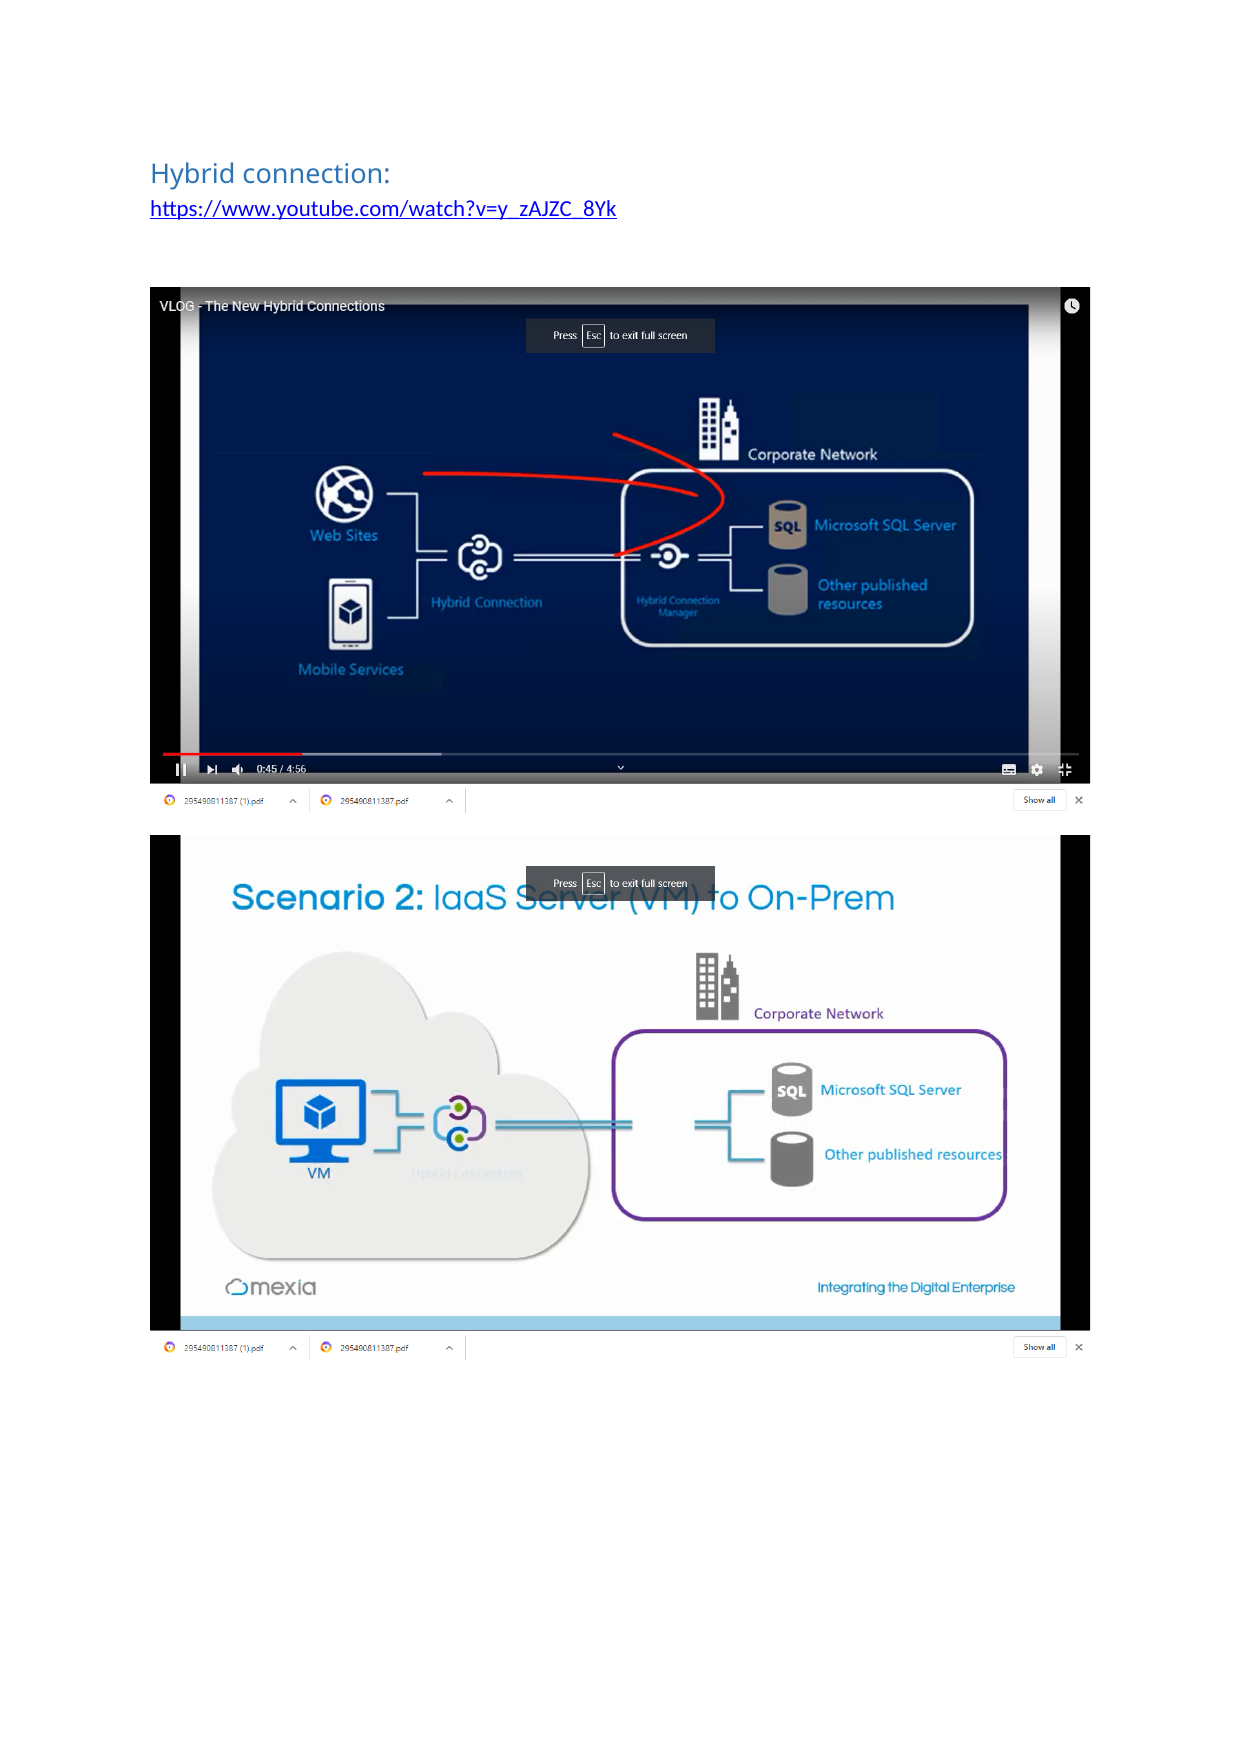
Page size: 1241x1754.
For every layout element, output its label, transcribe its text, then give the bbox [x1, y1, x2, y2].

subtitle Hybrid connection: [150, 154, 1090, 191]
picture [150, 287, 1091, 817]
picture [150, 835, 1091, 1364]
text https://www.youtube.com/watch?v=y_zAJZC_8Yk [150, 194, 1090, 222]
